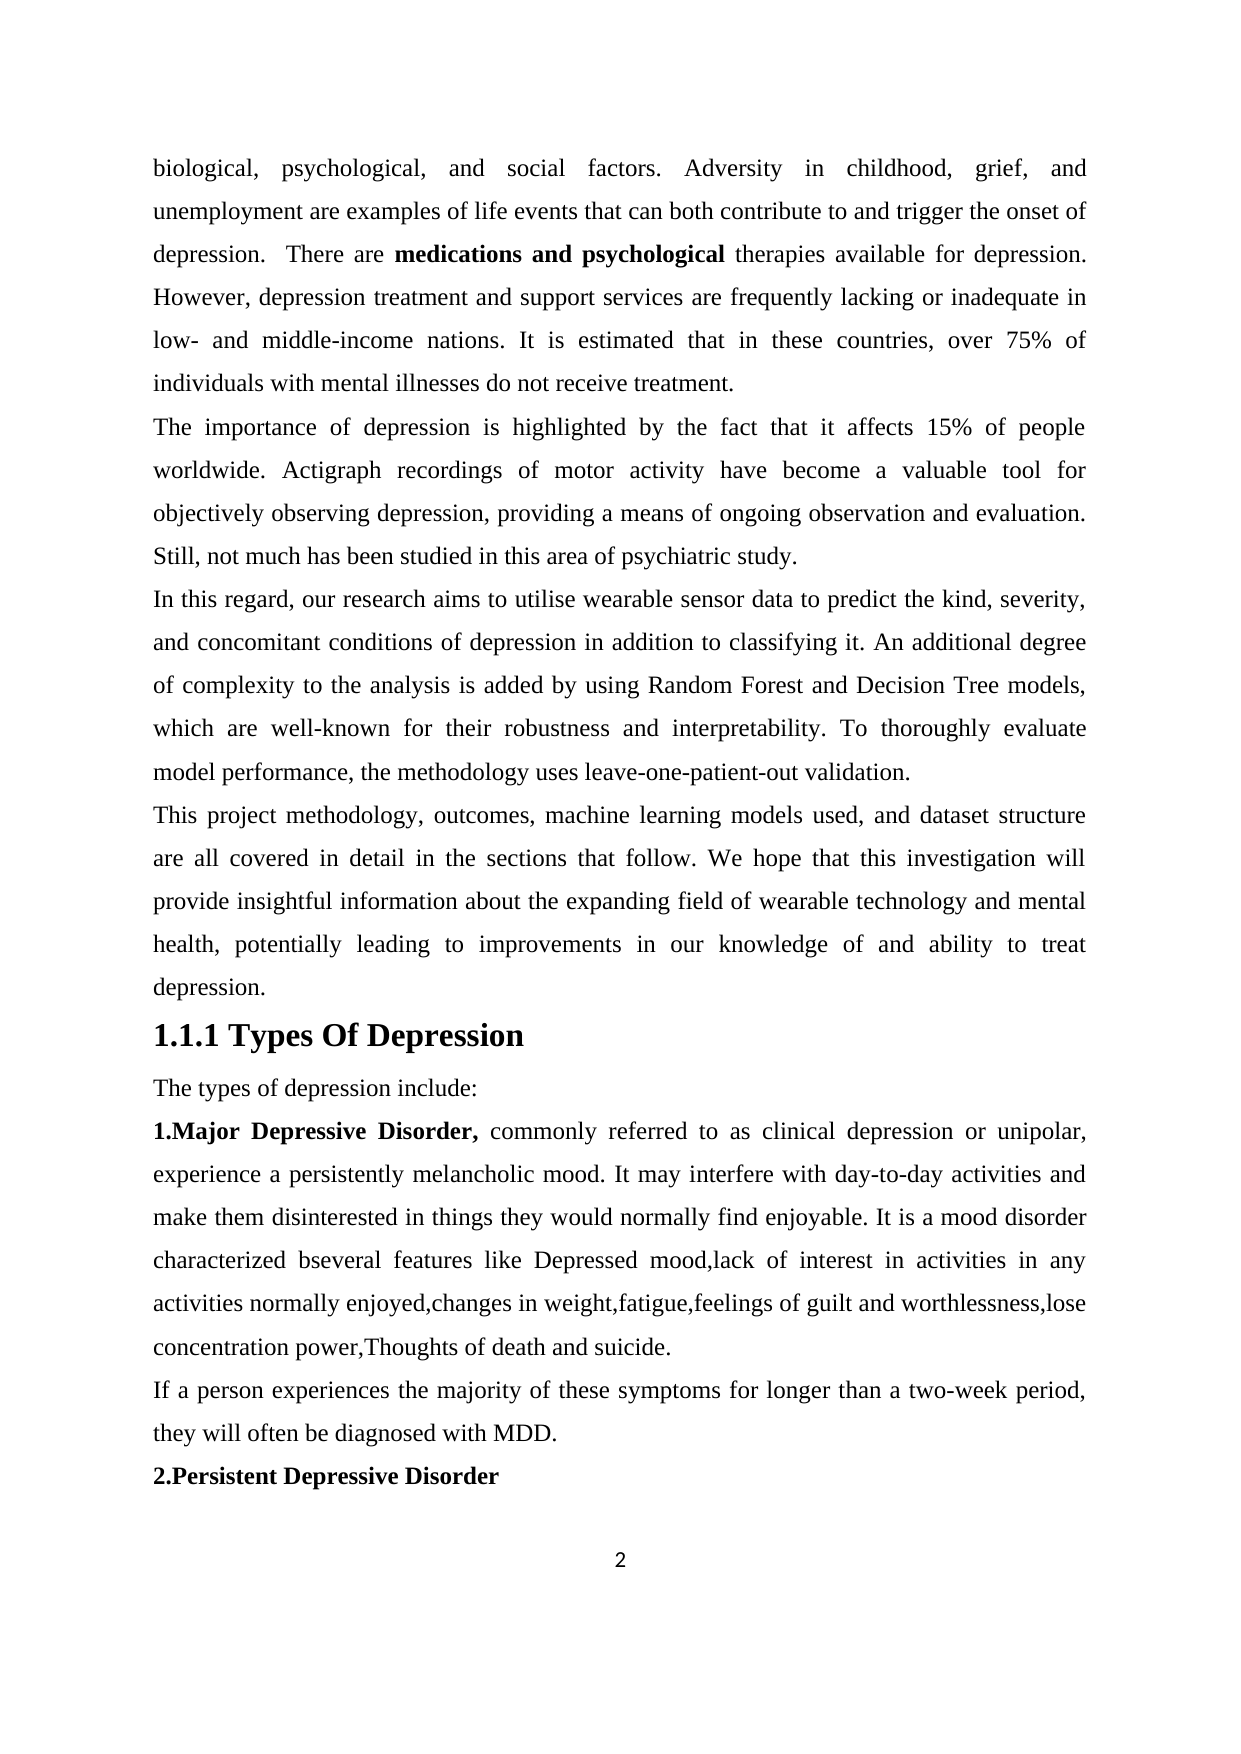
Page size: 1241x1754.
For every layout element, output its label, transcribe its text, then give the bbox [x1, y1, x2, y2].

list The types of depression include: [153, 1073, 1087, 1102]
list 2.Persistent Depressive Disorder [153, 1461, 1087, 1490]
list In this regard, our research aims to utilise wearable sensor data to predict the kind, severity, and concomitant conditions of depression in addition to classifying it. An additional degree of complexity to the analysis is added by using Random Forest and Decision Tree models, which are well-known for their robustness and interpretability. To thoroughly evaluate model performance, the methodology uses leave-one-patient-out validation. [153, 584, 1087, 785]
list 1.1.1 Types Of Depression [153, 1015, 1087, 1054]
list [153, 153, 1087, 397]
list The importance of depression is highlighted by the fact that it affects 15% of people worldwide. Actigraph recordings of motor activity have become a valuable tool for objectively observing depression, providing a means of ongoing observation and evaluation. Still, not much has been studied in this area of psychiatric study. [153, 412, 1087, 570]
list This project methodology, outcomes, machine learning models used, and dataset structure are all covered in detail in the sections that follow. We hope that this investigation will provide insightful information about the expanding field of wearable technology and mental health, potentially leading to improvements in our knowledge of and ability to treat depression. [153, 800, 1087, 1001]
list 1.Major Depressive Disorder, commonly referred to as clinical depression or unipolar, experience a persistently melancholic mood. It may interfere with day-to-day activities and make them disinterested in things they would normally find enjoyable. It is a mood disorder characterized bseveral features like Depressed mood,lack of interest in activities in any activities normally enjoyed,changes in weight,fatigue,feelings of guilt and worthlessness,lose concentration power,Thoughts of death and suicide. [153, 1116, 1087, 1360]
list If a person experiences the majority of these symptoms for longer than a two-week period, they will often be diagnosed with MDD. [153, 1375, 1087, 1447]
